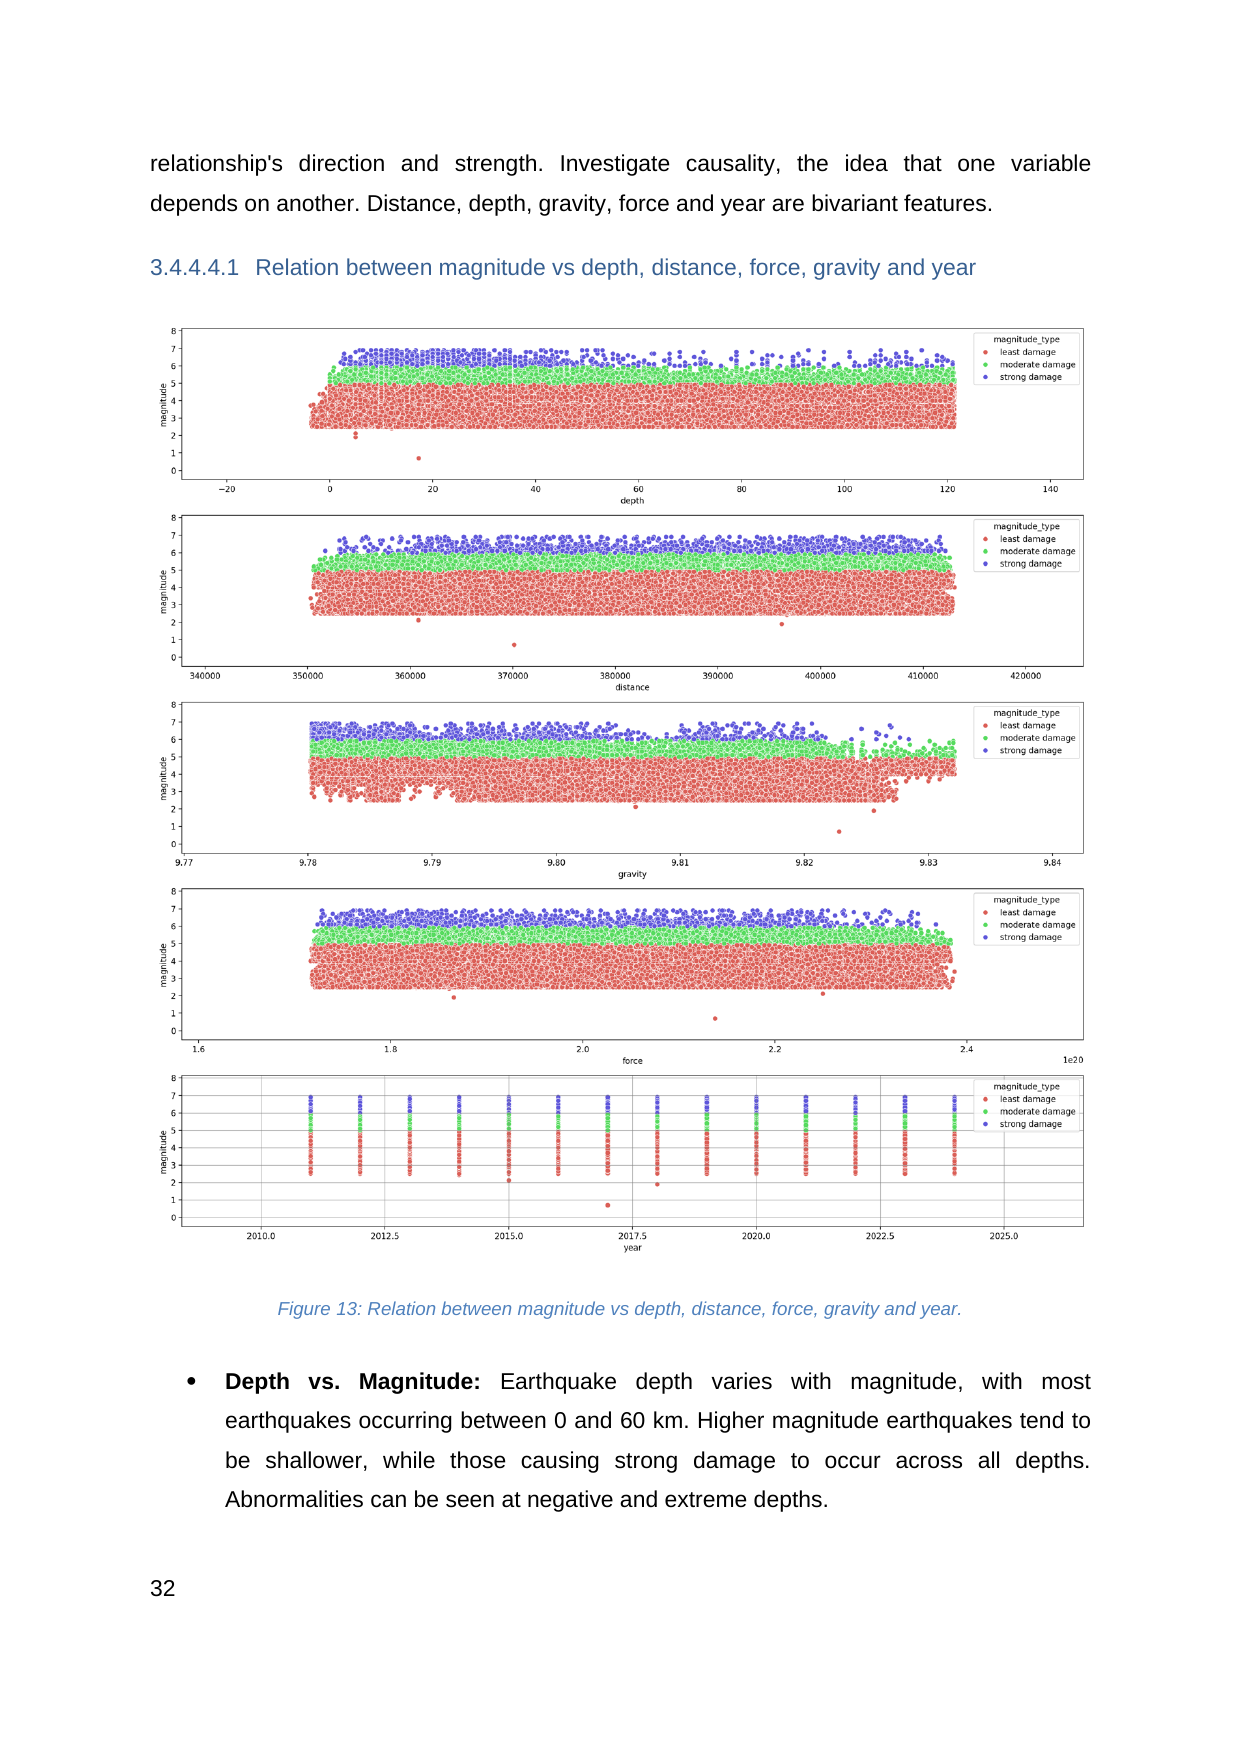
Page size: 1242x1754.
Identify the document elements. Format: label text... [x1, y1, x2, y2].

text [150, 176, 1092, 216]
list Depth vs. Magnitude: Earthquake depth varies with magnitude, with most earthquakes occurring between 0 and 60 km. Higher magnitude earthquakes tend to be shallower, while those causing strong damage to occur across all depths. Abnormalities can be seen at negative and extreme depths. [187, 1368, 1092, 1513]
text Figure 13: Relation between magnitude vs depth, distance, force, gravity and year. [150, 1298, 1092, 1320]
picture [150, 318, 1092, 1261]
subtitle Relation between magnitude vs depth, distance, force, gravity and year [150, 254, 1092, 280]
